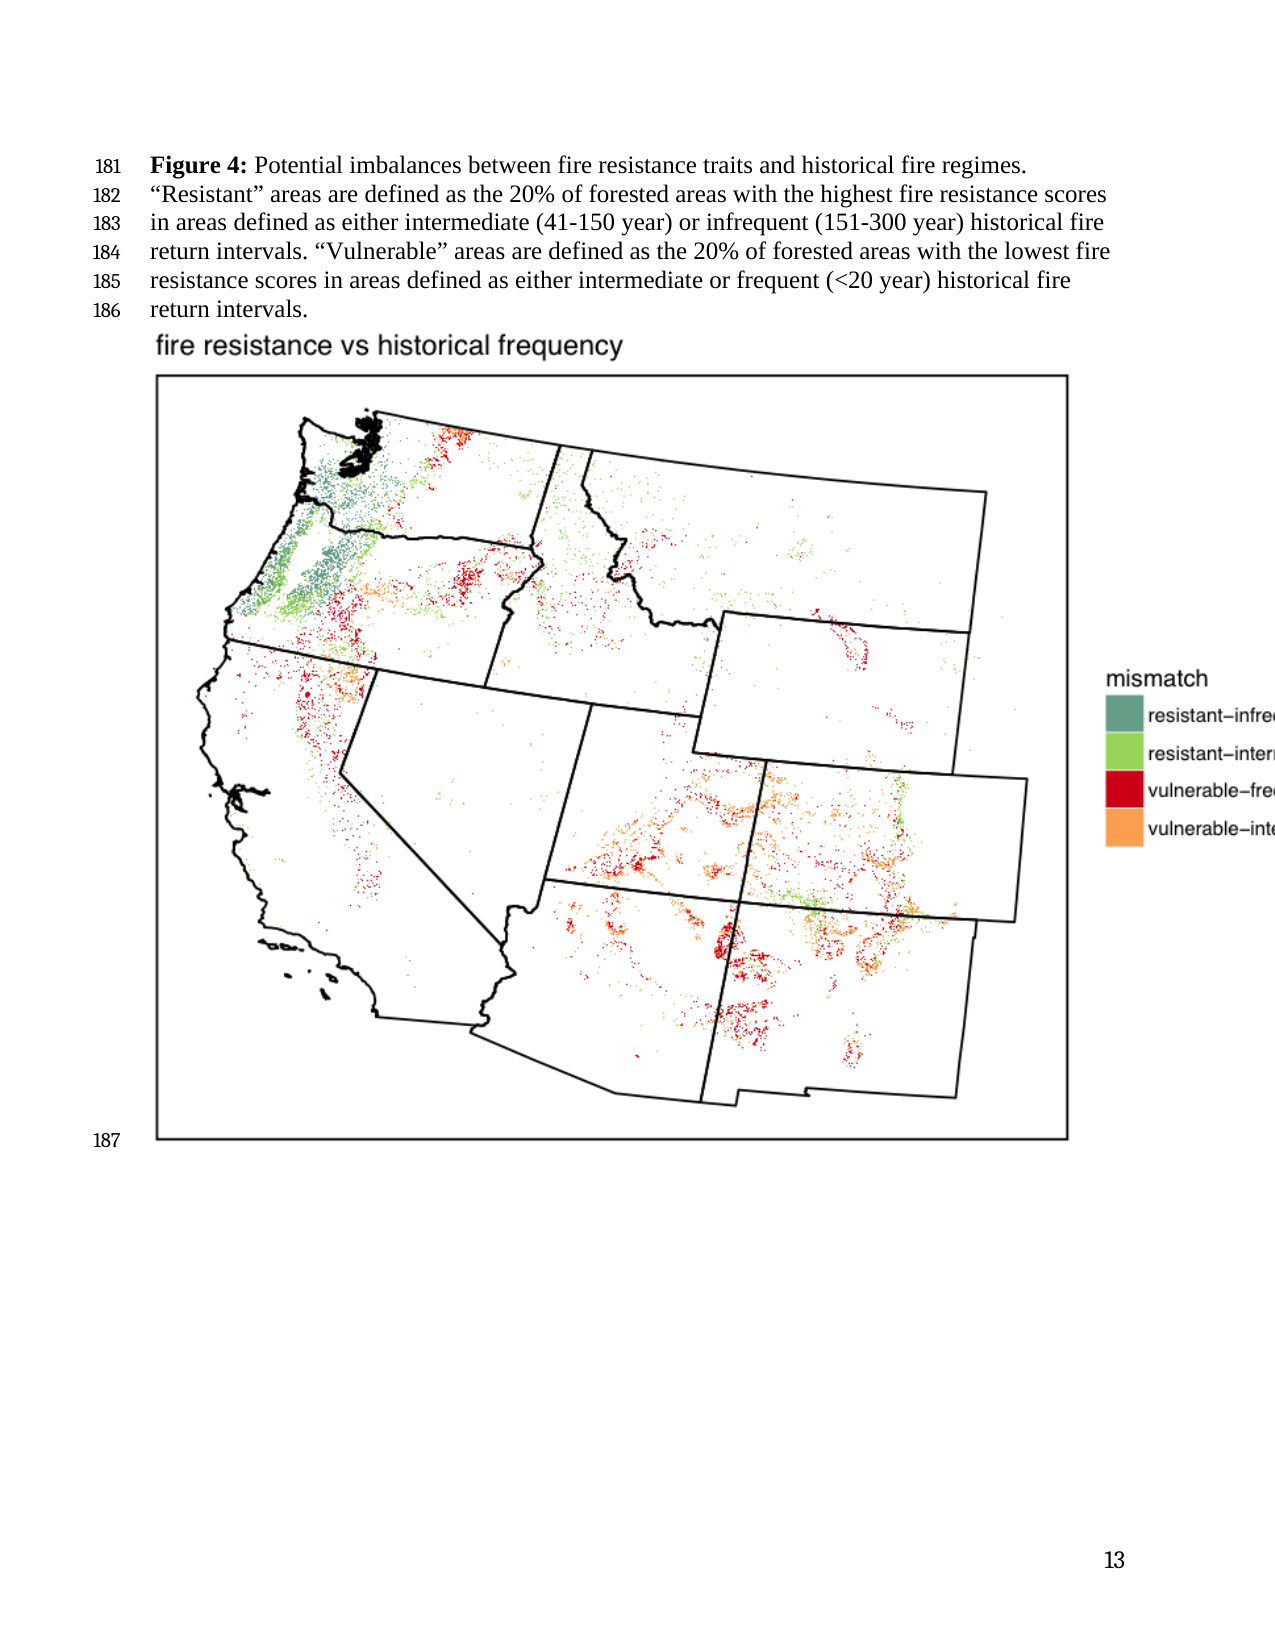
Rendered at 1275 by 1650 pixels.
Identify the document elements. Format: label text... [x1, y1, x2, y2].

picture [150, 322, 1275, 1148]
text Figure 4: Potential imbalances between fire resistance traits and historical fire regimes. “Resistant” areas are defined as the 20% of forested areas with the highest fire resistance scores in areas defined as either intermediate (41-150 year) or infrequent (151-300 year) historical fire return intervals. “Vulnerable” areas are defined as the 20% of forested areas with the lowest fire resistance scores in areas defined as either intermediate or frequent (<20 year) historical fire return intervals. [150, 150, 1125, 322]
